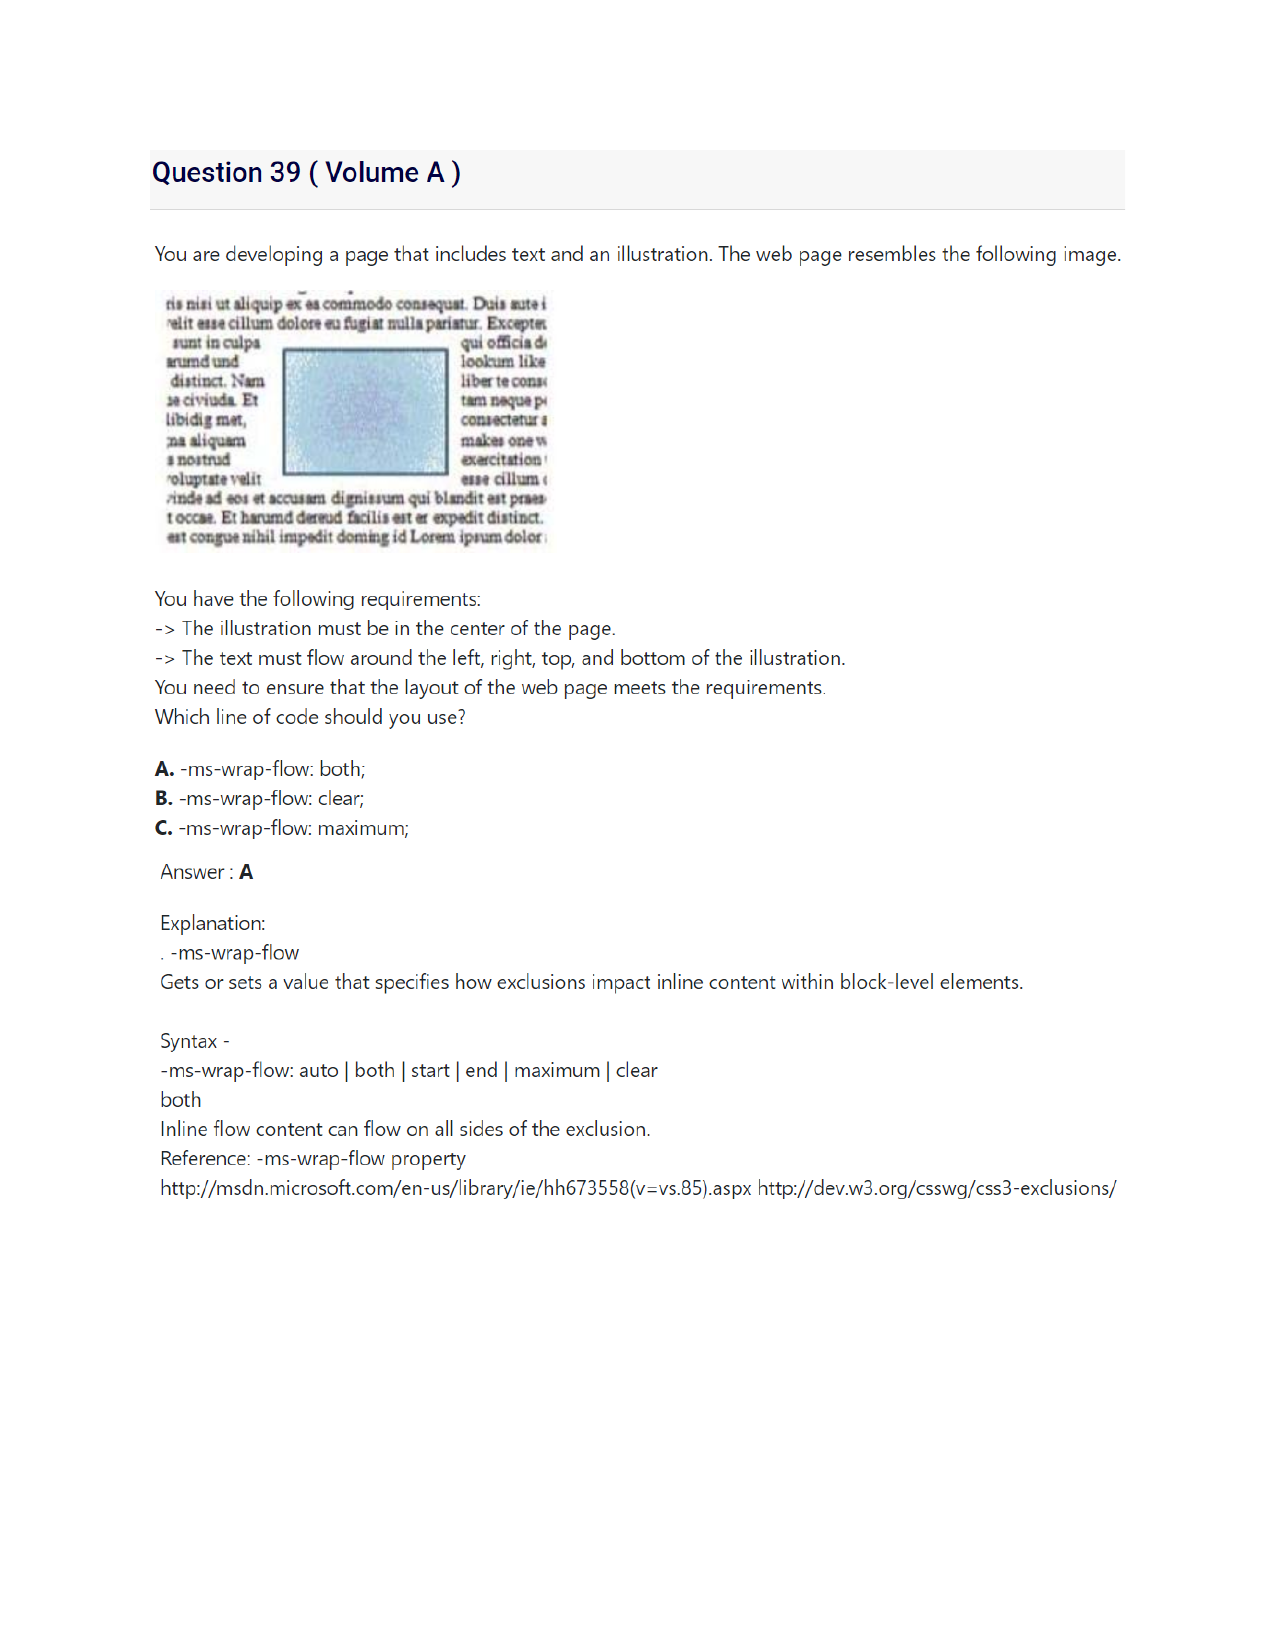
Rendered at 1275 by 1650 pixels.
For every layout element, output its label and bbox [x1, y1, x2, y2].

picture [150, 150, 1125, 839]
picture [150, 857, 1125, 1210]
